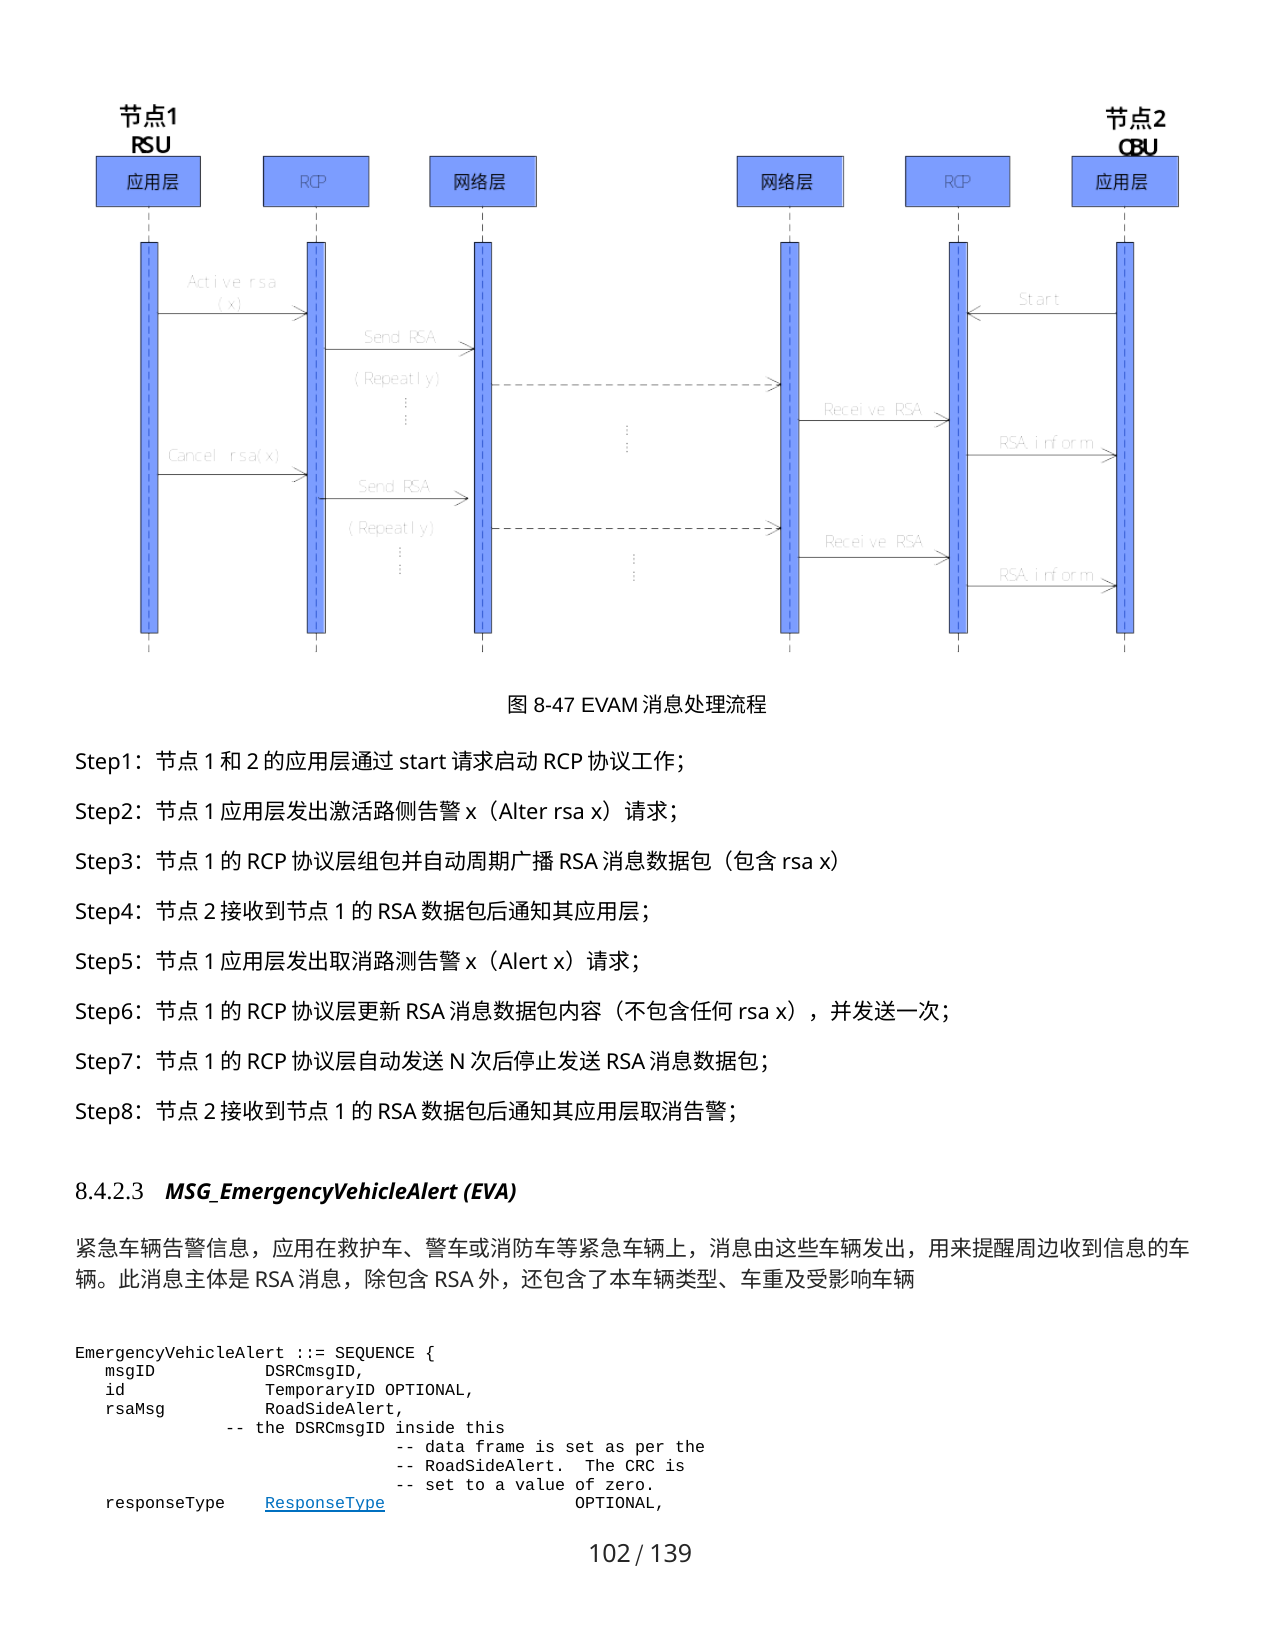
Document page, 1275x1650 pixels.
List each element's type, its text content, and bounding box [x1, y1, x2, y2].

text msgID DSRCmsgID, [75, 1363, 1200, 1382]
text EmergencyVehicleAlert ::= SEQUENCE { [75, 1344, 1200, 1363]
text 紧急车辆告警信息，应用在救护车、警车或消防车等紧急车辆上，消息由这些车辆发出，用来提醒周边收到信息的车辆。此消息主体是RSA消息，除包含RSA外，还包含了本车辆类型、车重及受影响车辆 [75, 1232, 1200, 1294]
text id TemporaryID OPTIONAL, [75, 1382, 1200, 1401]
text -- the DSRCmsgID inside this [75, 1419, 1200, 1438]
text Step4：节点2接收到节点1的RSA数据包后通知其应用层； [75, 894, 1200, 926]
text rsaMsg RoadSideAlert, [75, 1401, 1200, 1419]
text Step3：节点1的RCP协议层组包并自动周期广播RSA消息数据包（包含rsa x） [75, 844, 1200, 876]
text -- RoadSideAlert. The CRC is [75, 1457, 1200, 1476]
text Step6：节点1的RCP协议层更新RSA消息数据包内容（不包含任何rsa x），并发送一次； [75, 994, 1200, 1026]
text -- set to a value of zero. [75, 1476, 1200, 1495]
text Step2：节点1应用层发出激活路侧告警x（Alter rsa x）请求； [75, 794, 1200, 826]
text Step7：节点1的RCP协议层自动发送N次后停止发送RSA消息数据包； [75, 1044, 1200, 1076]
text -- data frame is set as per the [75, 1438, 1200, 1457]
subtitle MSG_EmergencyVehicleAlert (EVA) [75, 1176, 1200, 1206]
text responseType ResponseType OPTIONAL, [75, 1495, 1200, 1514]
text Step8：节点2接收到节点1的RSA数据包后通知其应用层取消告警； [75, 1094, 1200, 1126]
text Step1：节点1和2的应用层通过start请求启动RCP协议工作； [75, 744, 1200, 776]
text Step5：节点1应用层发出取消路测告警x（Alert x）请求； [75, 944, 1200, 976]
